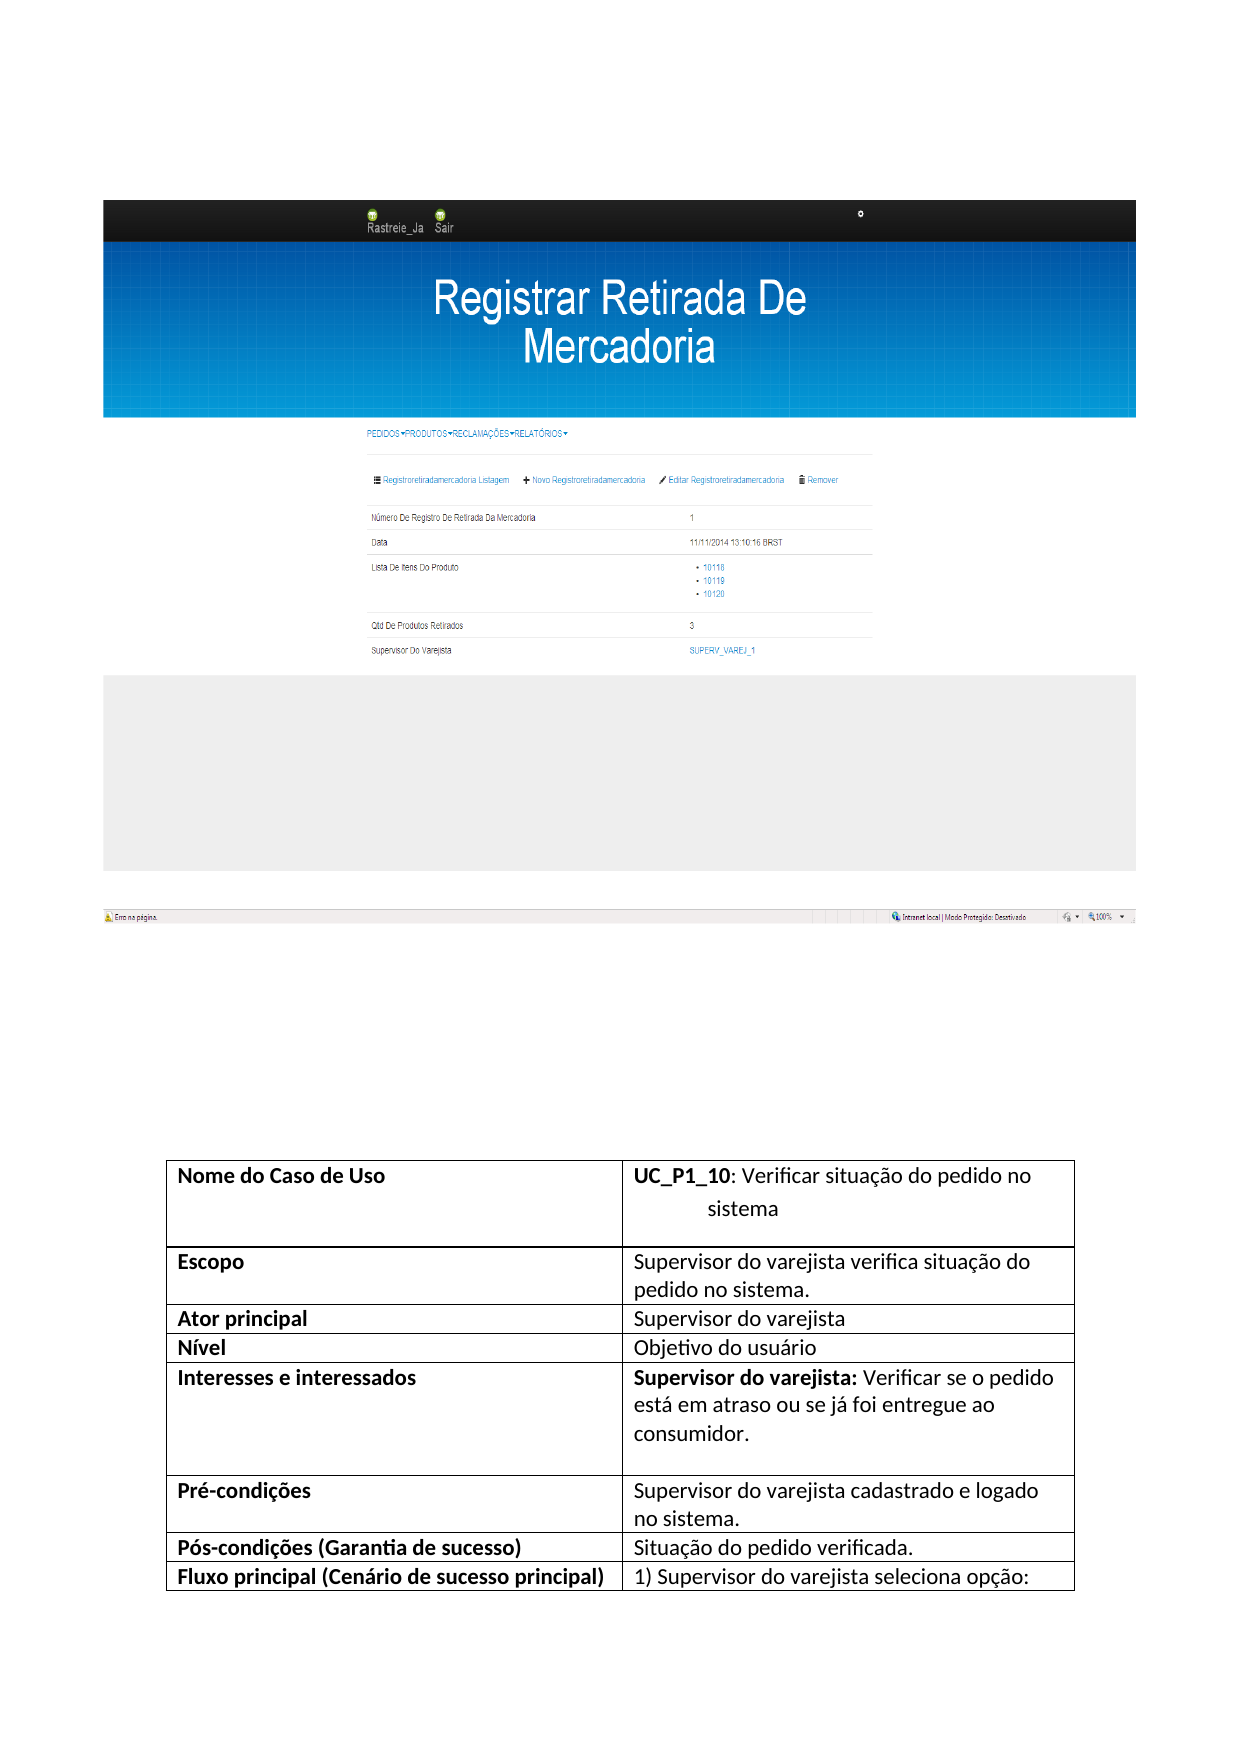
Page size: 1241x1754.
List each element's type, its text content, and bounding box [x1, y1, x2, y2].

picture [103, 418, 1136, 924]
table_cell Supervisor do varejista verifica situação do pedido no sistema. [623, 1248, 1074, 1303]
table_cell Interesses e interessados [167, 1363, 622, 1475]
table_header UC_P1_10: Verificar situação do pedido no sistema [623, 1161, 1074, 1246]
table_cell Escopo [167, 1248, 622, 1303]
picture [103, 200, 1136, 362]
table_cell Situação do pedido verificada. [623, 1533, 1074, 1561]
table_cell Pré-condições [167, 1476, 622, 1532]
table_cell Nível [167, 1334, 622, 1362]
table_cell Supervisor do varejista [623, 1305, 1074, 1332]
table_cell Pós-condições (Garantia de sucesso) [167, 1533, 622, 1561]
table_header Nome do Caso de Uso [167, 1161, 622, 1246]
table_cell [167, 1562, 622, 1590]
table_cell Supervisor do varejista: Verificar se o pedido está em atraso ou se já foi entregue ao consumidor. [623, 1363, 1074, 1475]
table_cell Ator principal [167, 1305, 622, 1332]
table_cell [623, 1562, 1074, 1590]
table_cell Objetivo do usuário [623, 1334, 1074, 1362]
table_cell Supervisor do varejista cadastrado e logado no sistema. [623, 1476, 1074, 1532]
